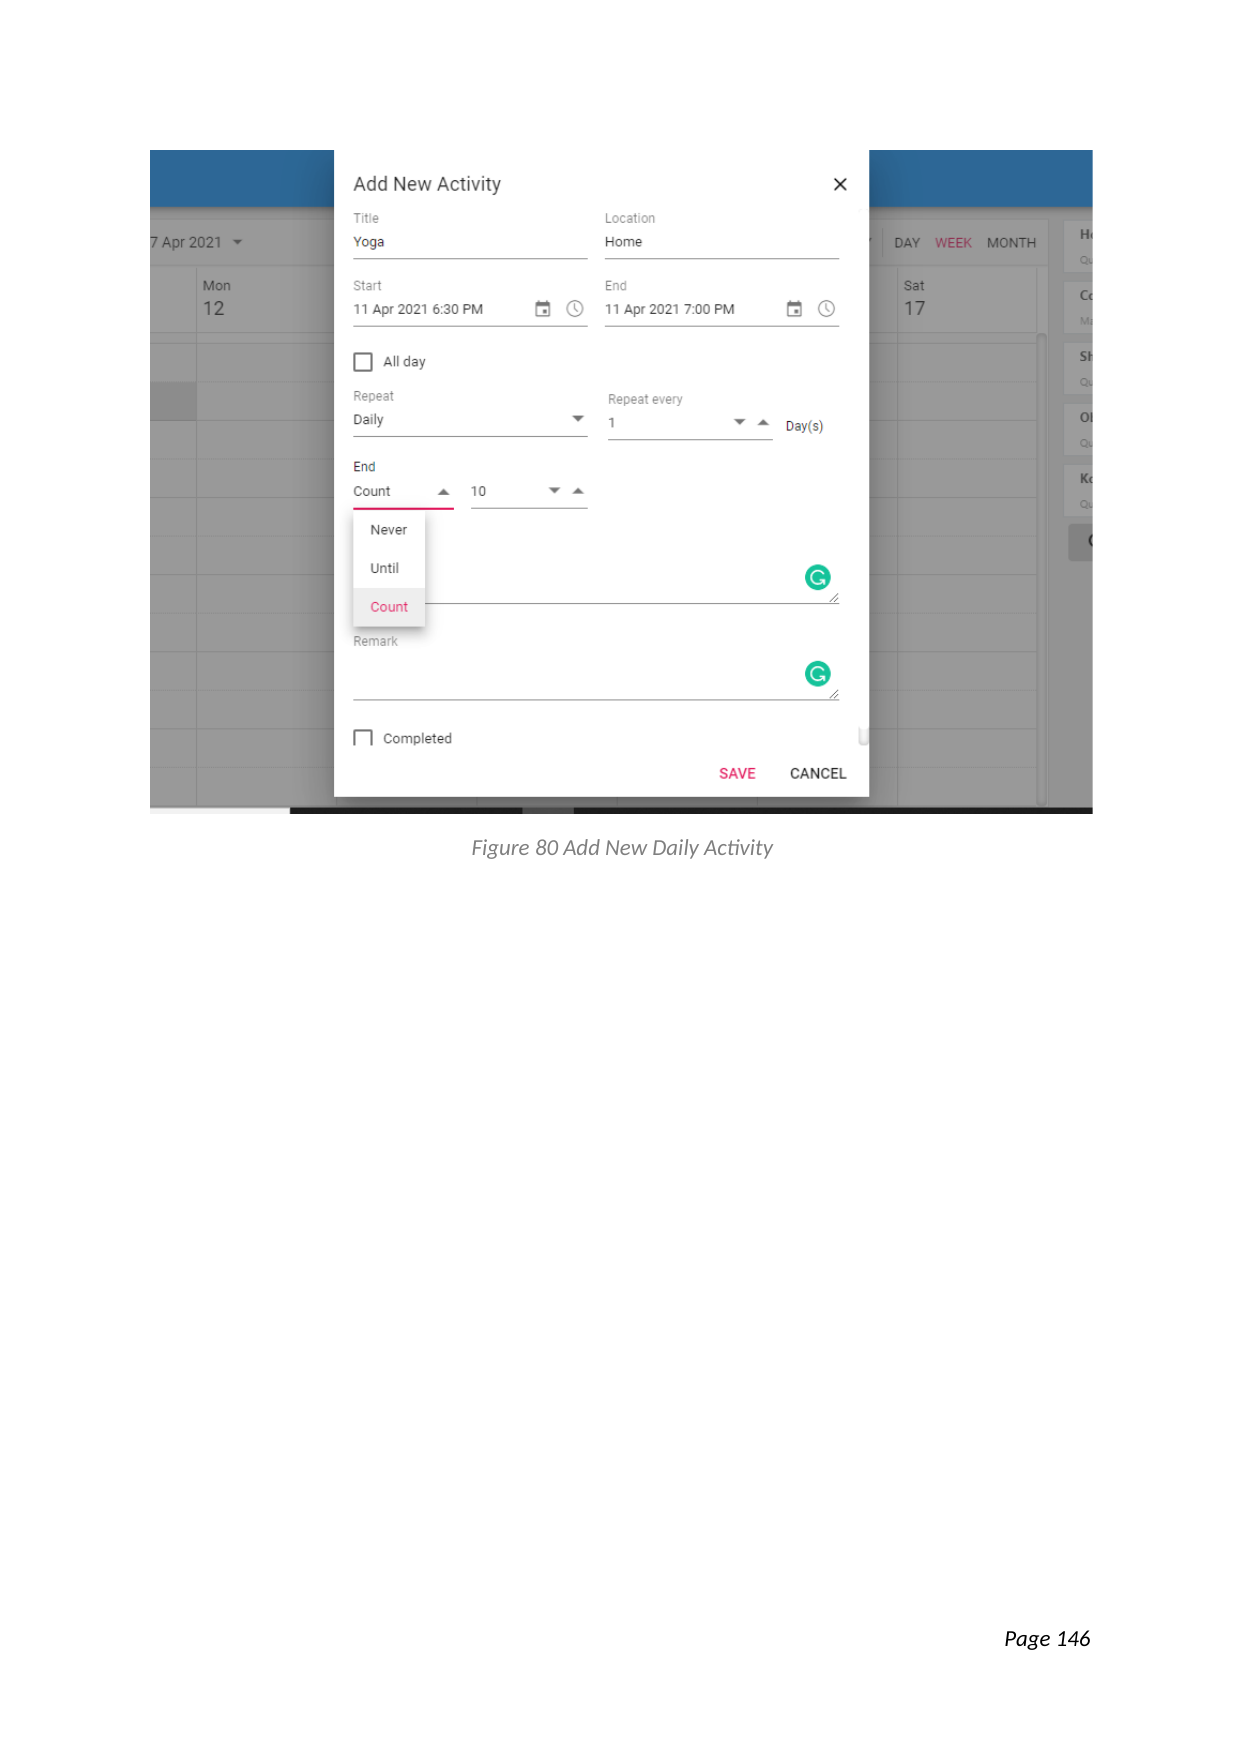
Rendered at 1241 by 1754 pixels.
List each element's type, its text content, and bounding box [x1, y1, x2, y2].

text Figure 80 Add New Daily Activity [150, 833, 1093, 861]
picture [150, 150, 1093, 814]
